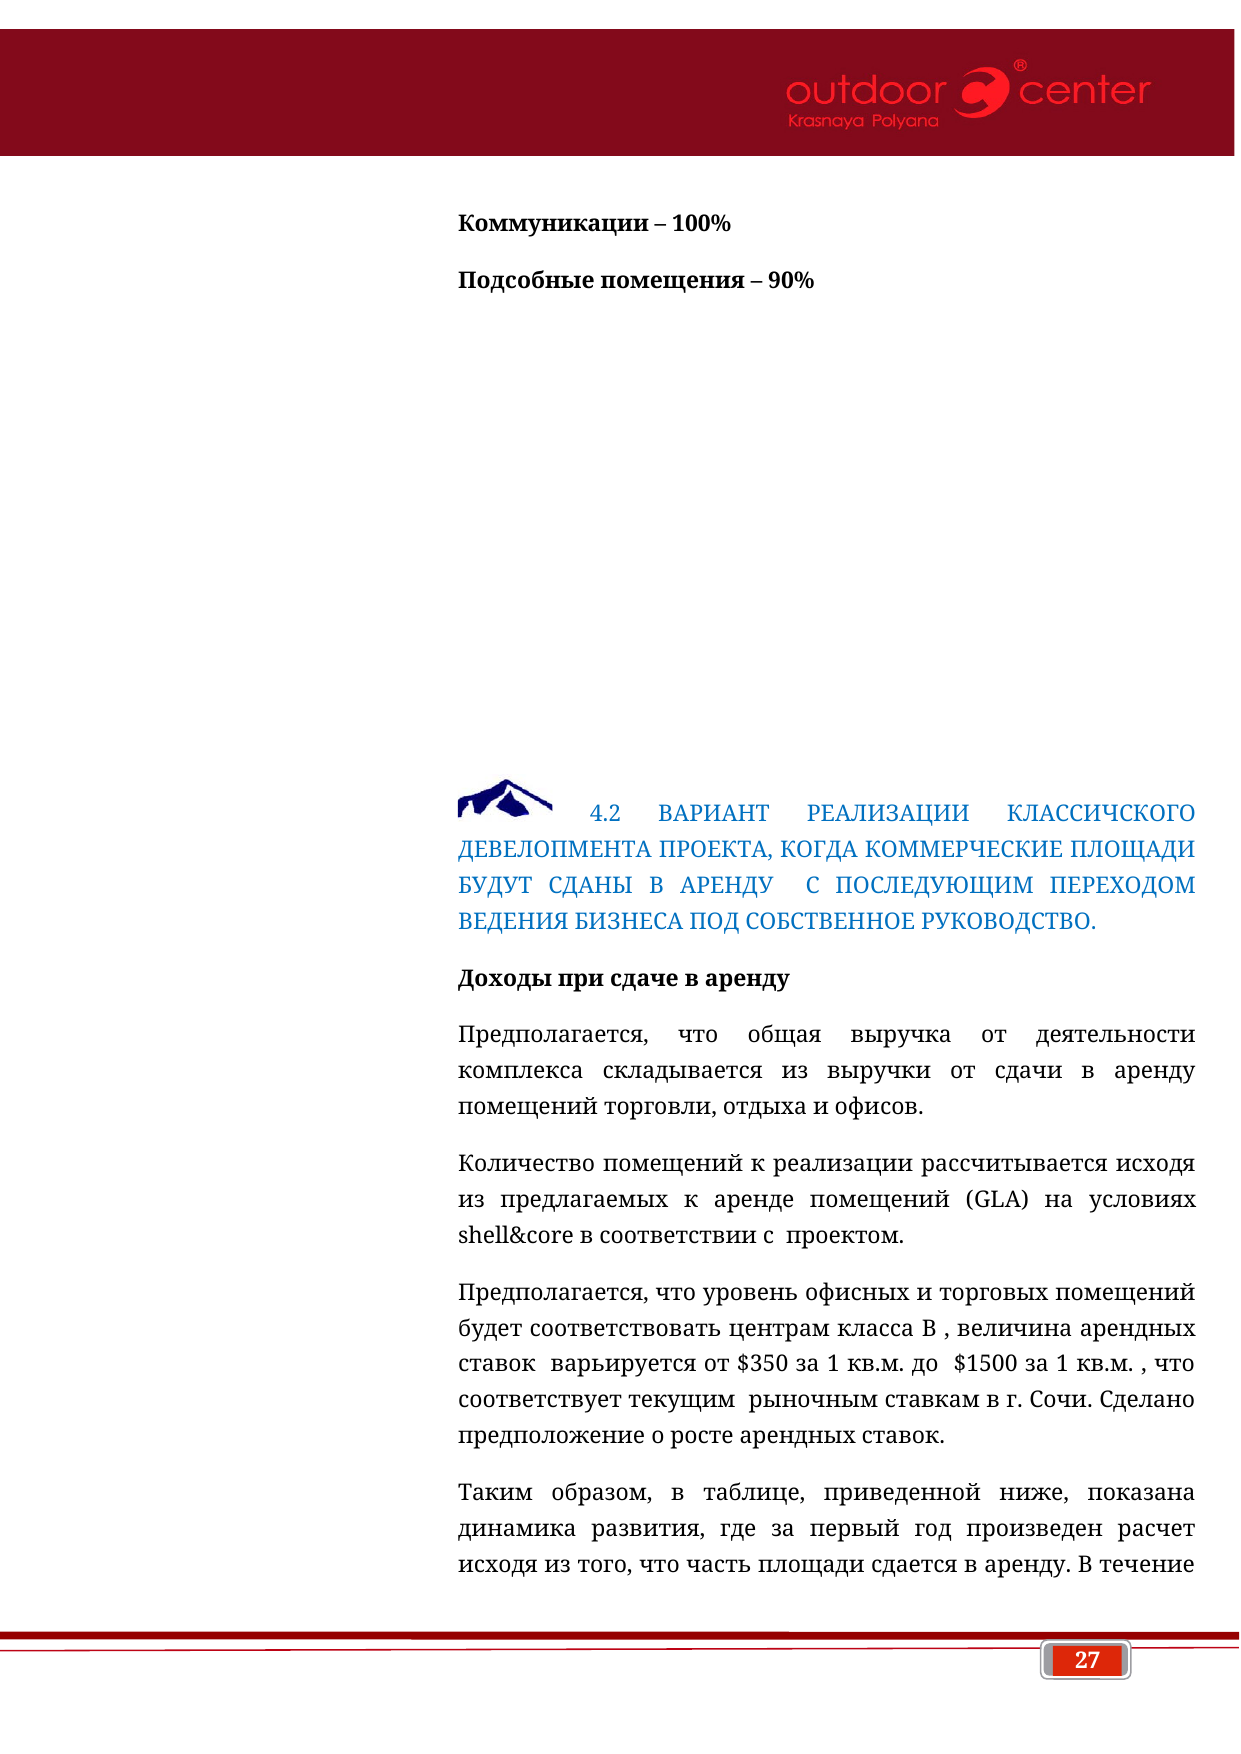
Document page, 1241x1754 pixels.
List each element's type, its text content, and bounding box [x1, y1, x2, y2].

picture [0, 29, 1235, 156]
text Подсобные помещения – 90% [458, 263, 1196, 295]
text 4.2 ВАРИАНТ РЕАЛИЗАЦИИ КЛАССИЧСКОГО ДЕВЕЛОПМЕНТА ПРОЕКТА, КОГДА КОММЕРЧЕСКИЕ ПЛОЩАДИ БУДУТ СДАНЫ В АРЕНДУ С ПОСЛЕДУЮЩИМ ПЕРЕХОДОМ ВЕДЕНИЯ БИЗНЕСА ПОД СОБСТВЕННОЕ РУКОВОДСТВО. [458, 774, 1196, 936]
text Количество помещений к реализации рассчитывается исходя из предлагаемых к аренде помещений (GLA) на условиях shell&core в соответствии с проектом. [458, 1147, 1196, 1250]
text Предполагается, что уровень офисных и торговых помещений будет соответствовать центрам класса B , величина арендных ставок варьируется от $350 за 1 кв.м. до $1500 за 1 кв.м. , что соответствует текущим рыночным ставкам в г. Сочи. Сделано предположение о росте арендных ставок. [458, 1276, 1196, 1451]
text Доходы при сдаче в аренду [458, 961, 1196, 993]
text Предполагается, что общая выручка от деятельности комплекса складывается из выручки от сдачи в аренду помещений торговли, отдыха и офисов. [458, 1018, 1196, 1121]
text Коммуникации – 100% [458, 207, 1196, 238]
picture [457, 774, 553, 822]
